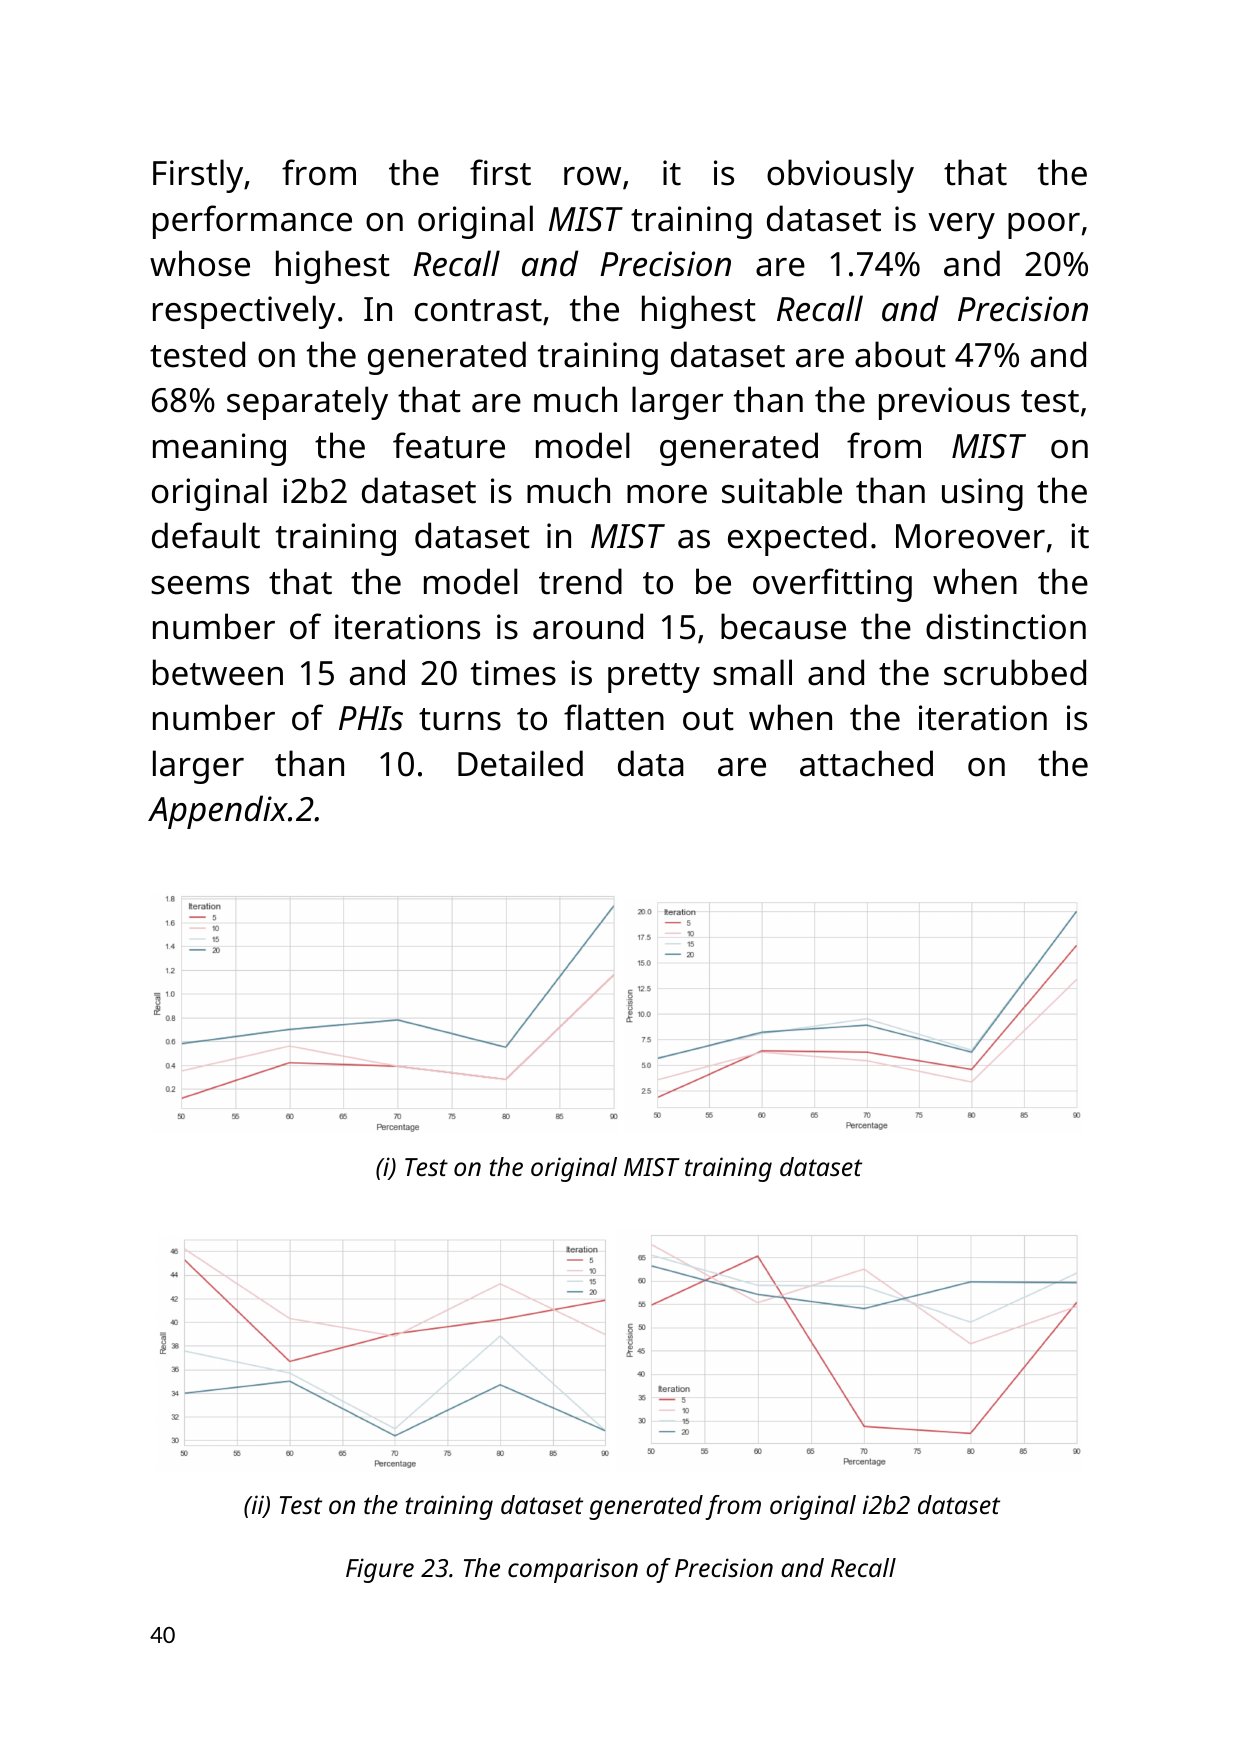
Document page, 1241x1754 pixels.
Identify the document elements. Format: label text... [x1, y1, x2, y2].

picture [156, 1236, 611, 1472]
picture [150, 893, 619, 1133]
text Firstly, from the first row, it is obviously that the performance on original MIST training dataset is very poor, whose highest Recall and Precision are 1.74% and 20% respectively. In contrast, the highest Recall and Precision tested on the generated training dataset are about 47% and 68% separately that are much larger than the previous test, meaning the feature model generated from MIST on original i2b2 dataset is much more suitable than using the default training dataset in MIST as expected. Moreover, it seems that the model trend to be overfitting when the number of iterations is around 15, because the distinction between 15 and 20 times is pretty small and the scrubbed number of PHIs turns to flatten out when the iteration is larger than 10. Detailed data are attached on the Appendix.2. [150, 150, 1090, 831]
text (i) Test on the original MIST training dataset [150, 1149, 1090, 1183]
picture [624, 898, 1084, 1133]
picture [615, 1228, 1084, 1472]
text Figure 23. The comparison of Precision and Recall [150, 1550, 1090, 1584]
text (ii) Test on the training dataset generated from original i2b2 dataset [150, 1488, 1090, 1522]
